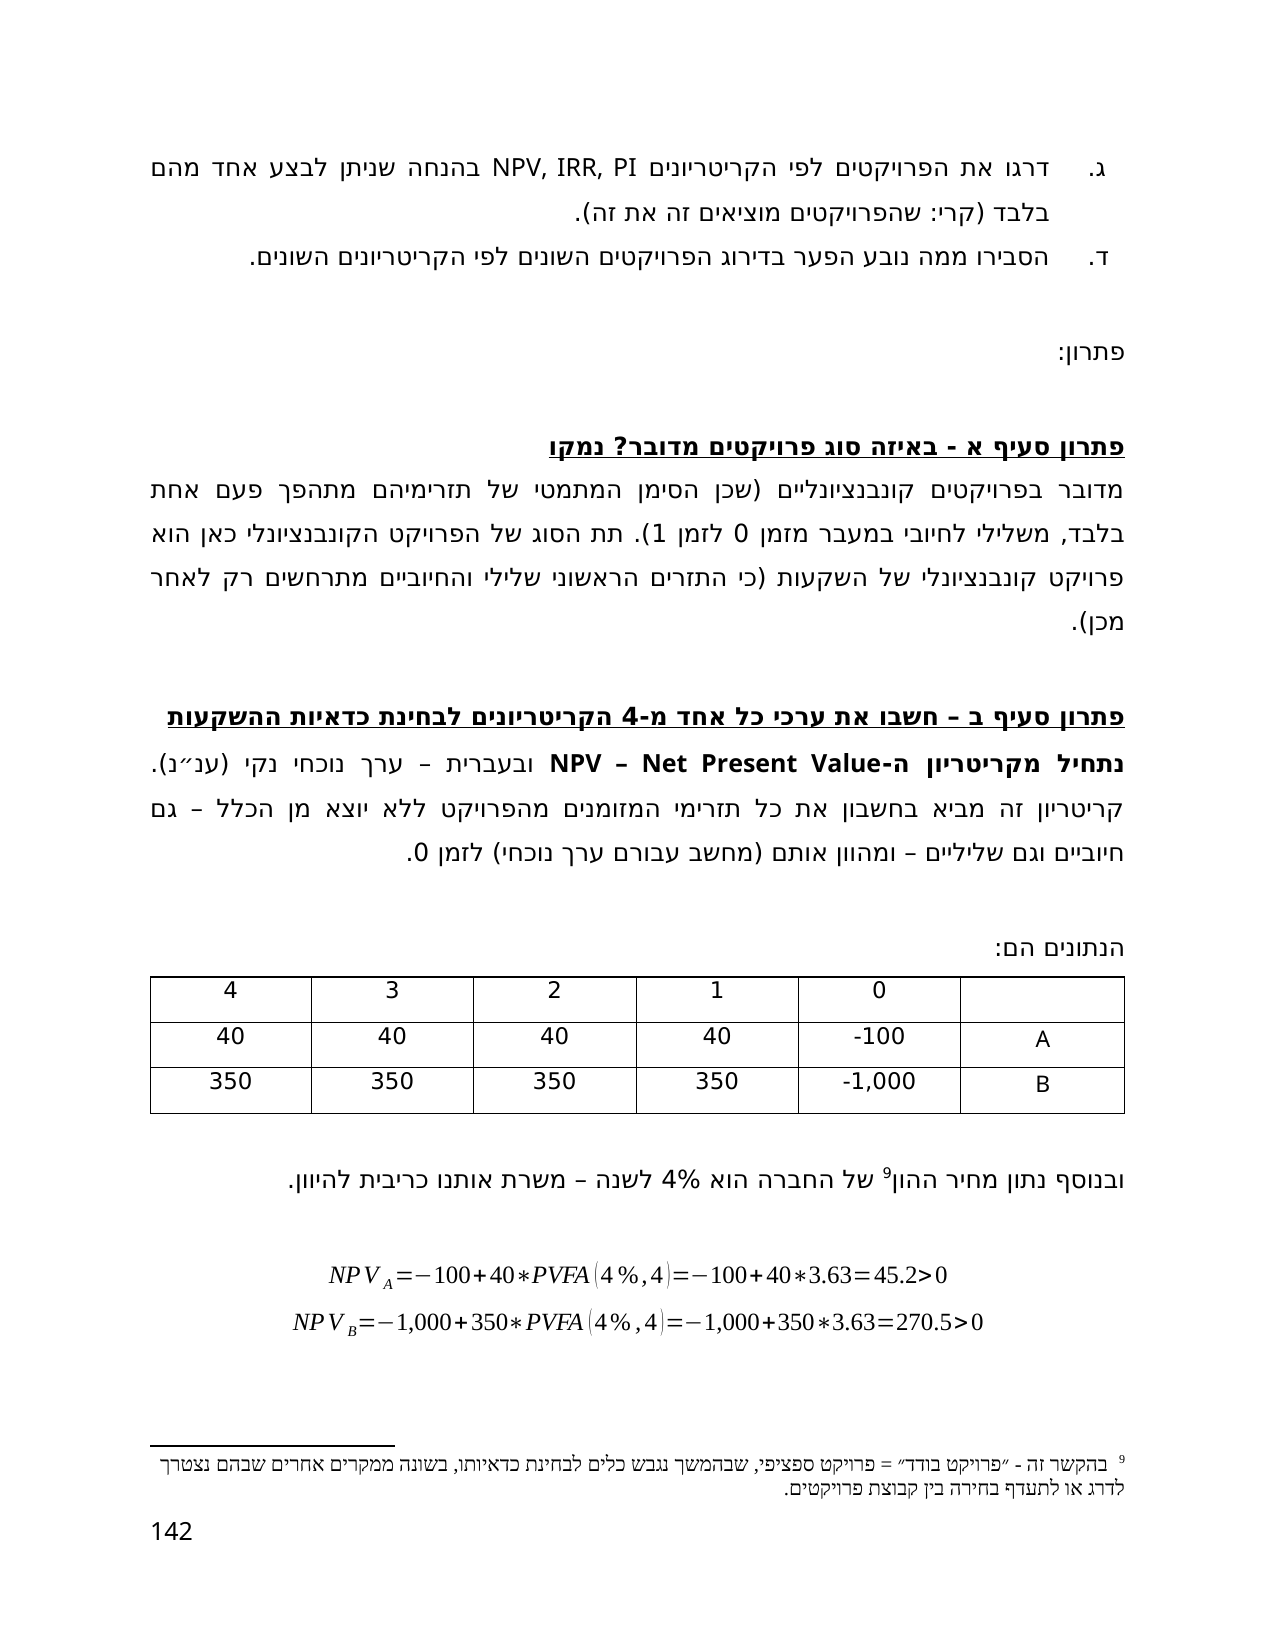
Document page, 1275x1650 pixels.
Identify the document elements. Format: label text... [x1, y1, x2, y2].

list הסבירו ממה נובע הפער בדירוג הפרויקטים השונים לפי הקריטריונים השונים. [150, 242, 1087, 272]
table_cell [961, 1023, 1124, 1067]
text פתרון: [150, 337, 1125, 366]
text מדובר בפרויקטים קונבנציונליים (שכן הסימן המתמטי של תזרימיהם מתהפך פעם אחת בלבד, משלילי לחיובי במעבר מזמן 0 לזמן 1). תת הסוג של הפרויקט הקונבנציונלי כאן הוא פרויקט קונבנציונלי של השקעות (כי התזרים הראשוני שלילי והחיוביים מתרחשים רק לאחר מכן). [150, 476, 1125, 636]
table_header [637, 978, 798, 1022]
text פתרון סעיף ב – חשבו את ערכי כל אחד מ-4 הקריטריונים לבחינת כדאיות ההשקעות [150, 702, 1125, 731]
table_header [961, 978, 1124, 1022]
text נתחיל מקריטריון ה-NPV – Net Present Value ובעברית – ערך נוכחי נקי (ענ״נ). קריטריון זה מביא בחשבון את כל תזרימי המזומנים מהפרויקט ללא יוצא מן הכלל – גם חיוביים וגם שליליים – ומהוון אותם (מחשב עבורם ערך נוכחי) לזמן 0. [150, 746, 1125, 867]
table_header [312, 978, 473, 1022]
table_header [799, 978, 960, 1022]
text הנתונים הם: [150, 933, 1125, 962]
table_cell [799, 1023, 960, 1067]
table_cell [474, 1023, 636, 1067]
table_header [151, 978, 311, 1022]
list דרגו את הפרויקטים לפי הקריטריונים NPV, IRR, PI בהנחה שניתן לבצע אחד מהם בלבד (קרי: שהפרויקטים מוציאים זה את זה). [150, 150, 1087, 228]
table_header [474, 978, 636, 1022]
text פתרון סעיף א - באיזה סוג פרויקטים מדובר? נמקו [150, 432, 1125, 461]
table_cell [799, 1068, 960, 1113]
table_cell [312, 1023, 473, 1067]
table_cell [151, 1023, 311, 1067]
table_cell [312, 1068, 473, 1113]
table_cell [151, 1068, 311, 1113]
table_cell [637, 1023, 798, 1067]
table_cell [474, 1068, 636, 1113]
text ובנוסף נתון מחיר ההון של החברה הוא 4% לשנה – משרת אותנו כריבית להיוון. [150, 1165, 1125, 1194]
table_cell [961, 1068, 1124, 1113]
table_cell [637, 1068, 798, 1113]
